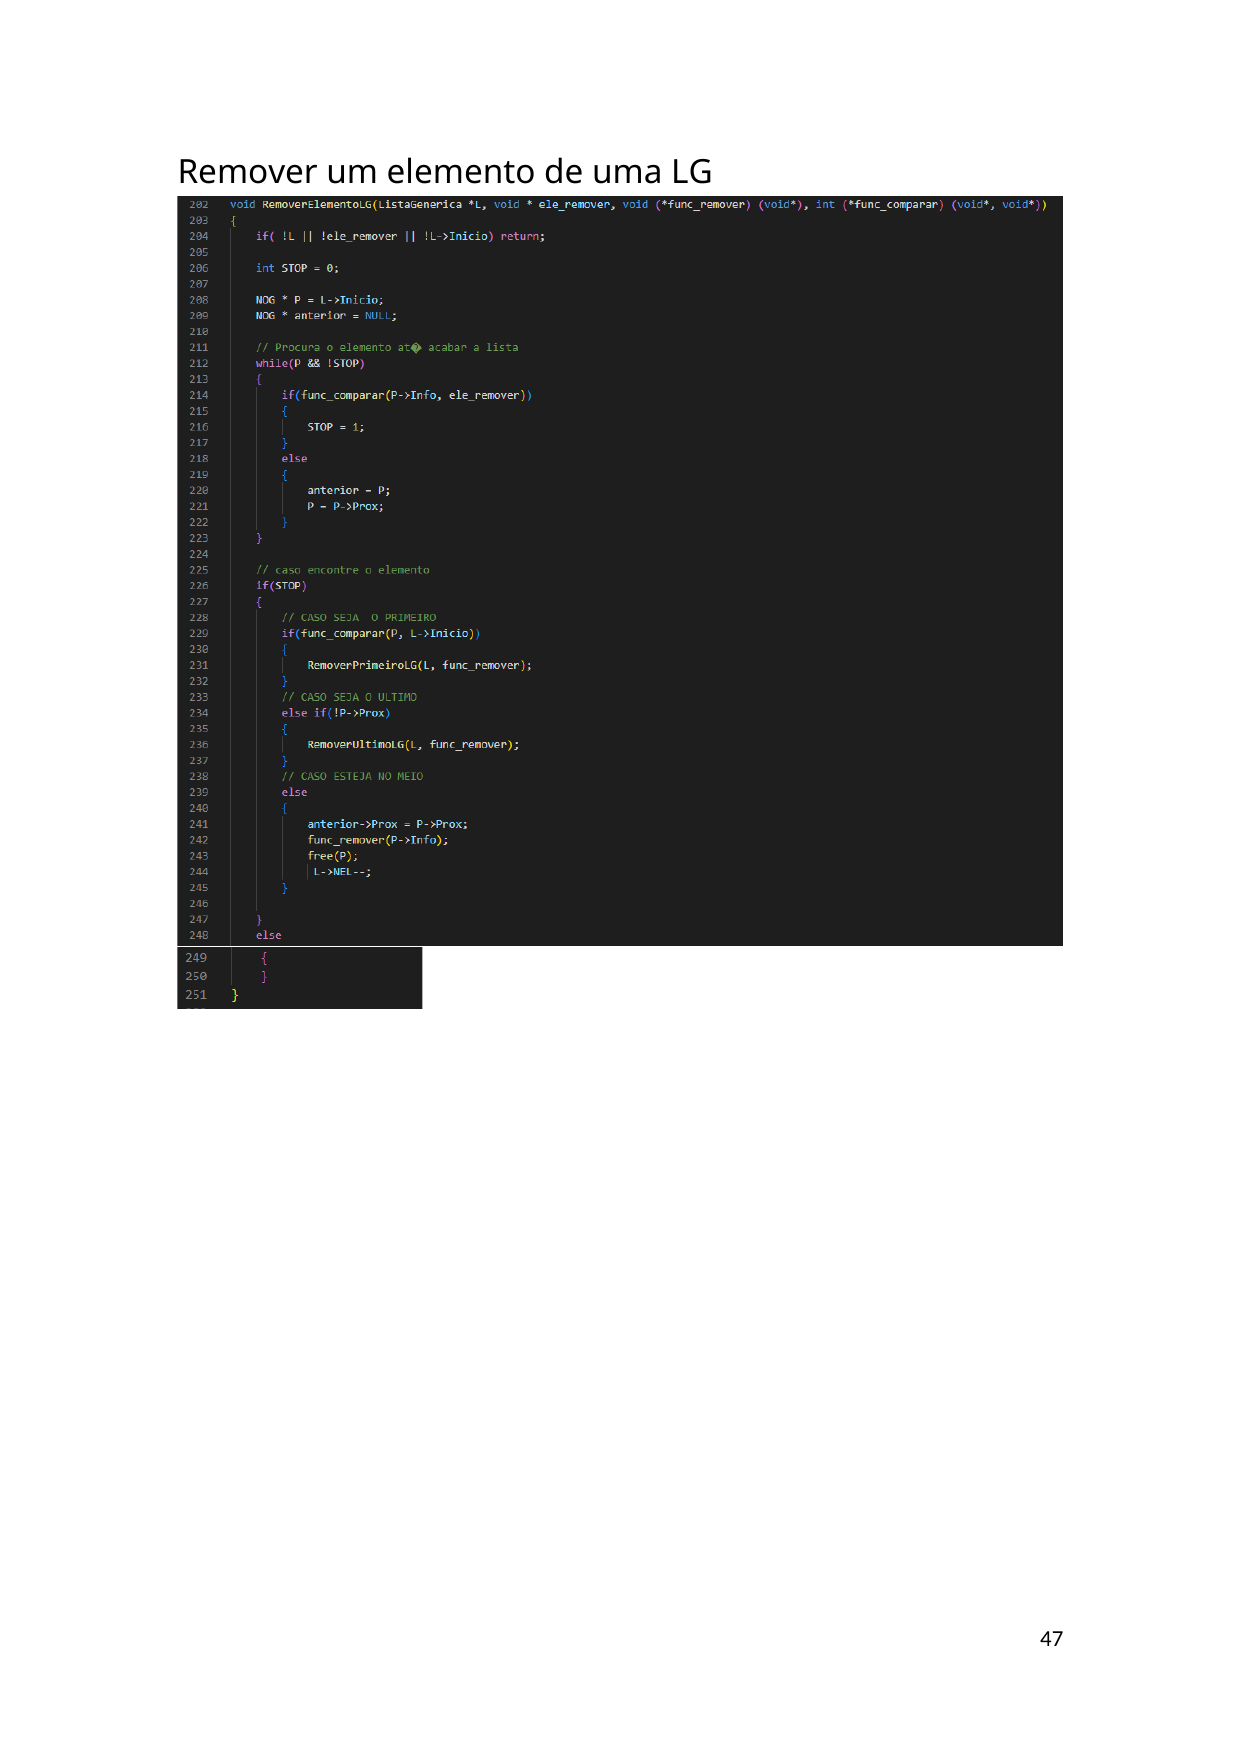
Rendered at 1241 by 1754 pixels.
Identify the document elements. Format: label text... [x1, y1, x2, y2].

subtitle Remover um elemento de uma LG [177, 148, 1063, 193]
picture [177, 196, 1063, 946]
picture [177, 947, 423, 1009]
